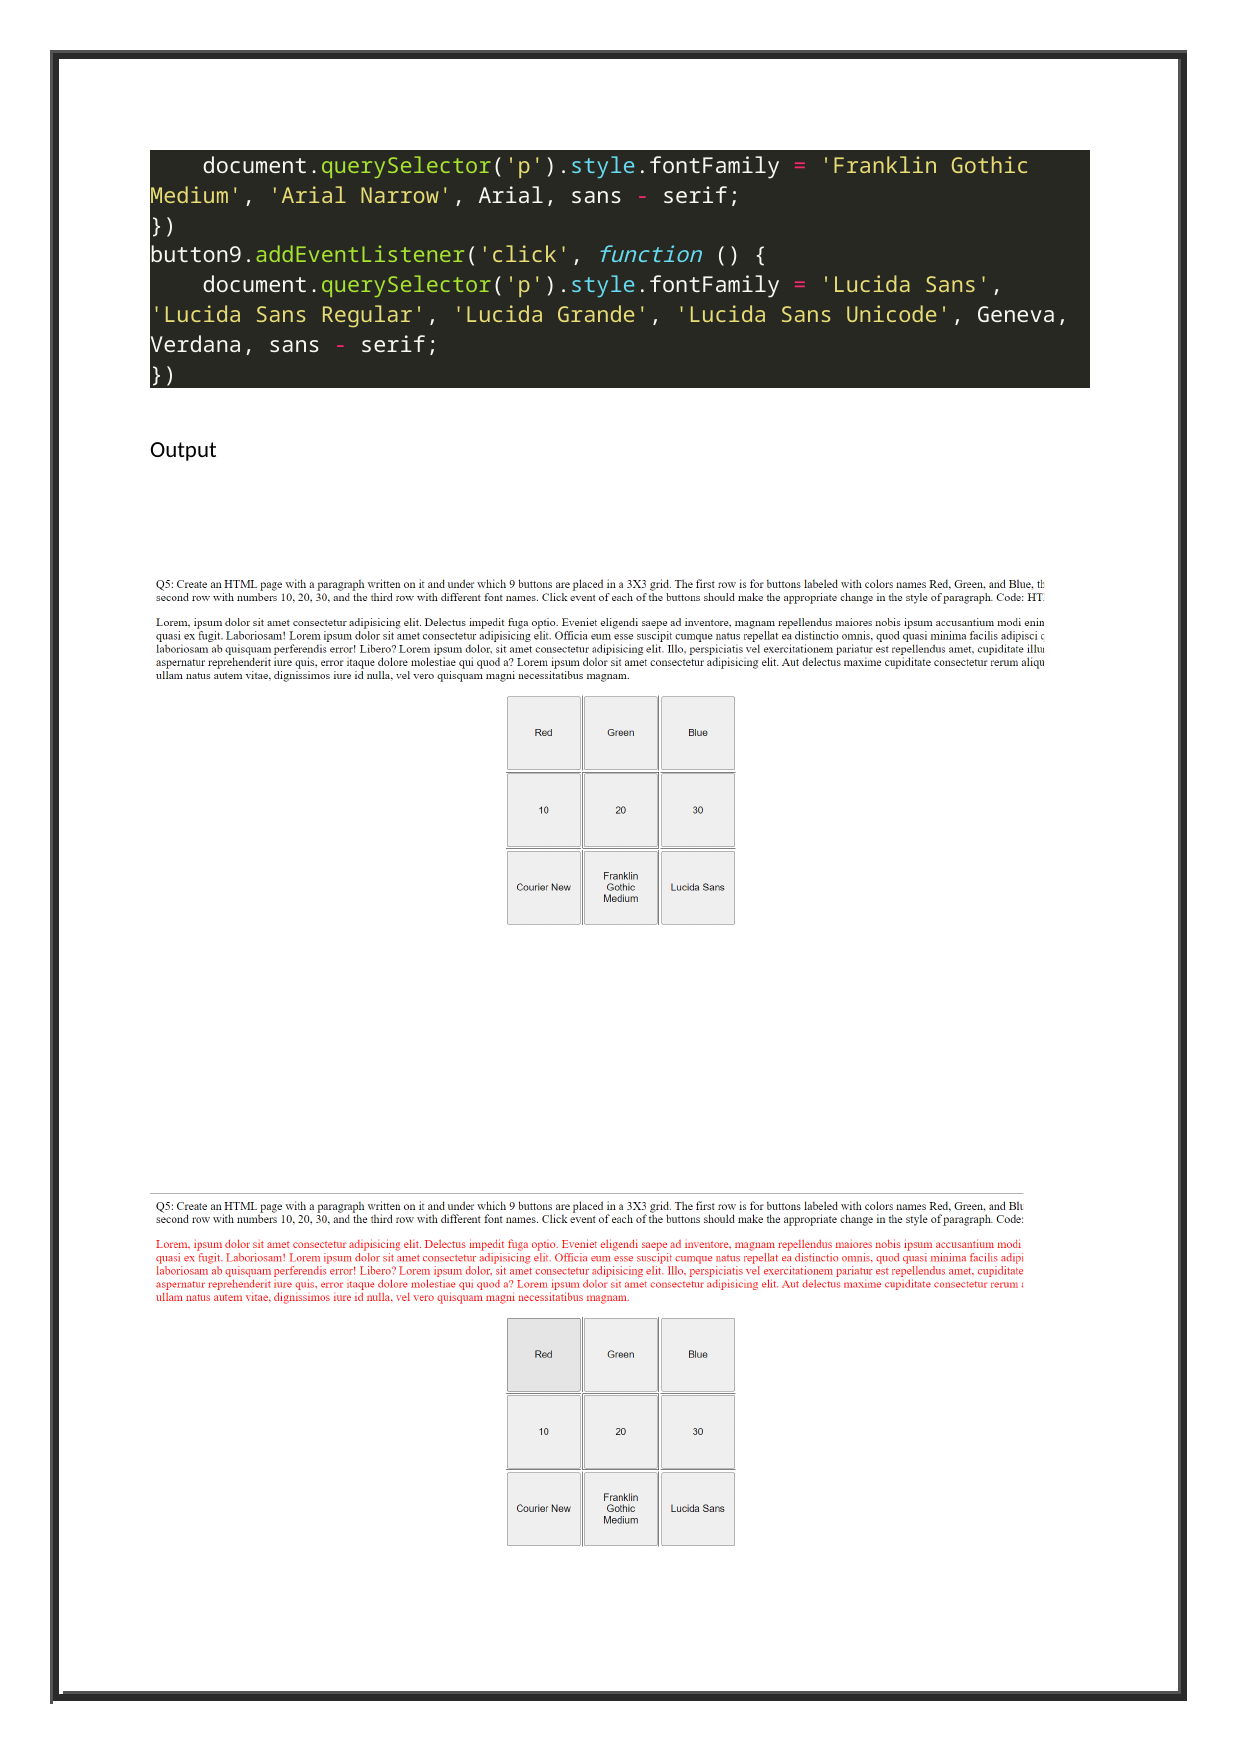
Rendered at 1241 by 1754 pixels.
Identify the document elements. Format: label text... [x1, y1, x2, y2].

picture [150, 1193, 1024, 1568]
text document.querySelector('p').style.fontFamily = 'Lucida Sans', 'Lucida Sans Regular', 'Lucida Grande', 'Lucida Sans Unicode', Geneva, Verdana, sans - serif; [150, 269, 1090, 358]
text }) [150, 358, 1090, 388]
text button9.addEventListener('click', function () { [150, 239, 1090, 269]
picture [150, 575, 1045, 987]
text document.querySelector('p').style.fontFamily = 'Franklin Gothic Medium', 'Arial Narrow', Arial, sans - serif; [150, 150, 1090, 209]
text }) [150, 209, 1090, 239]
text Output [150, 435, 1090, 463]
